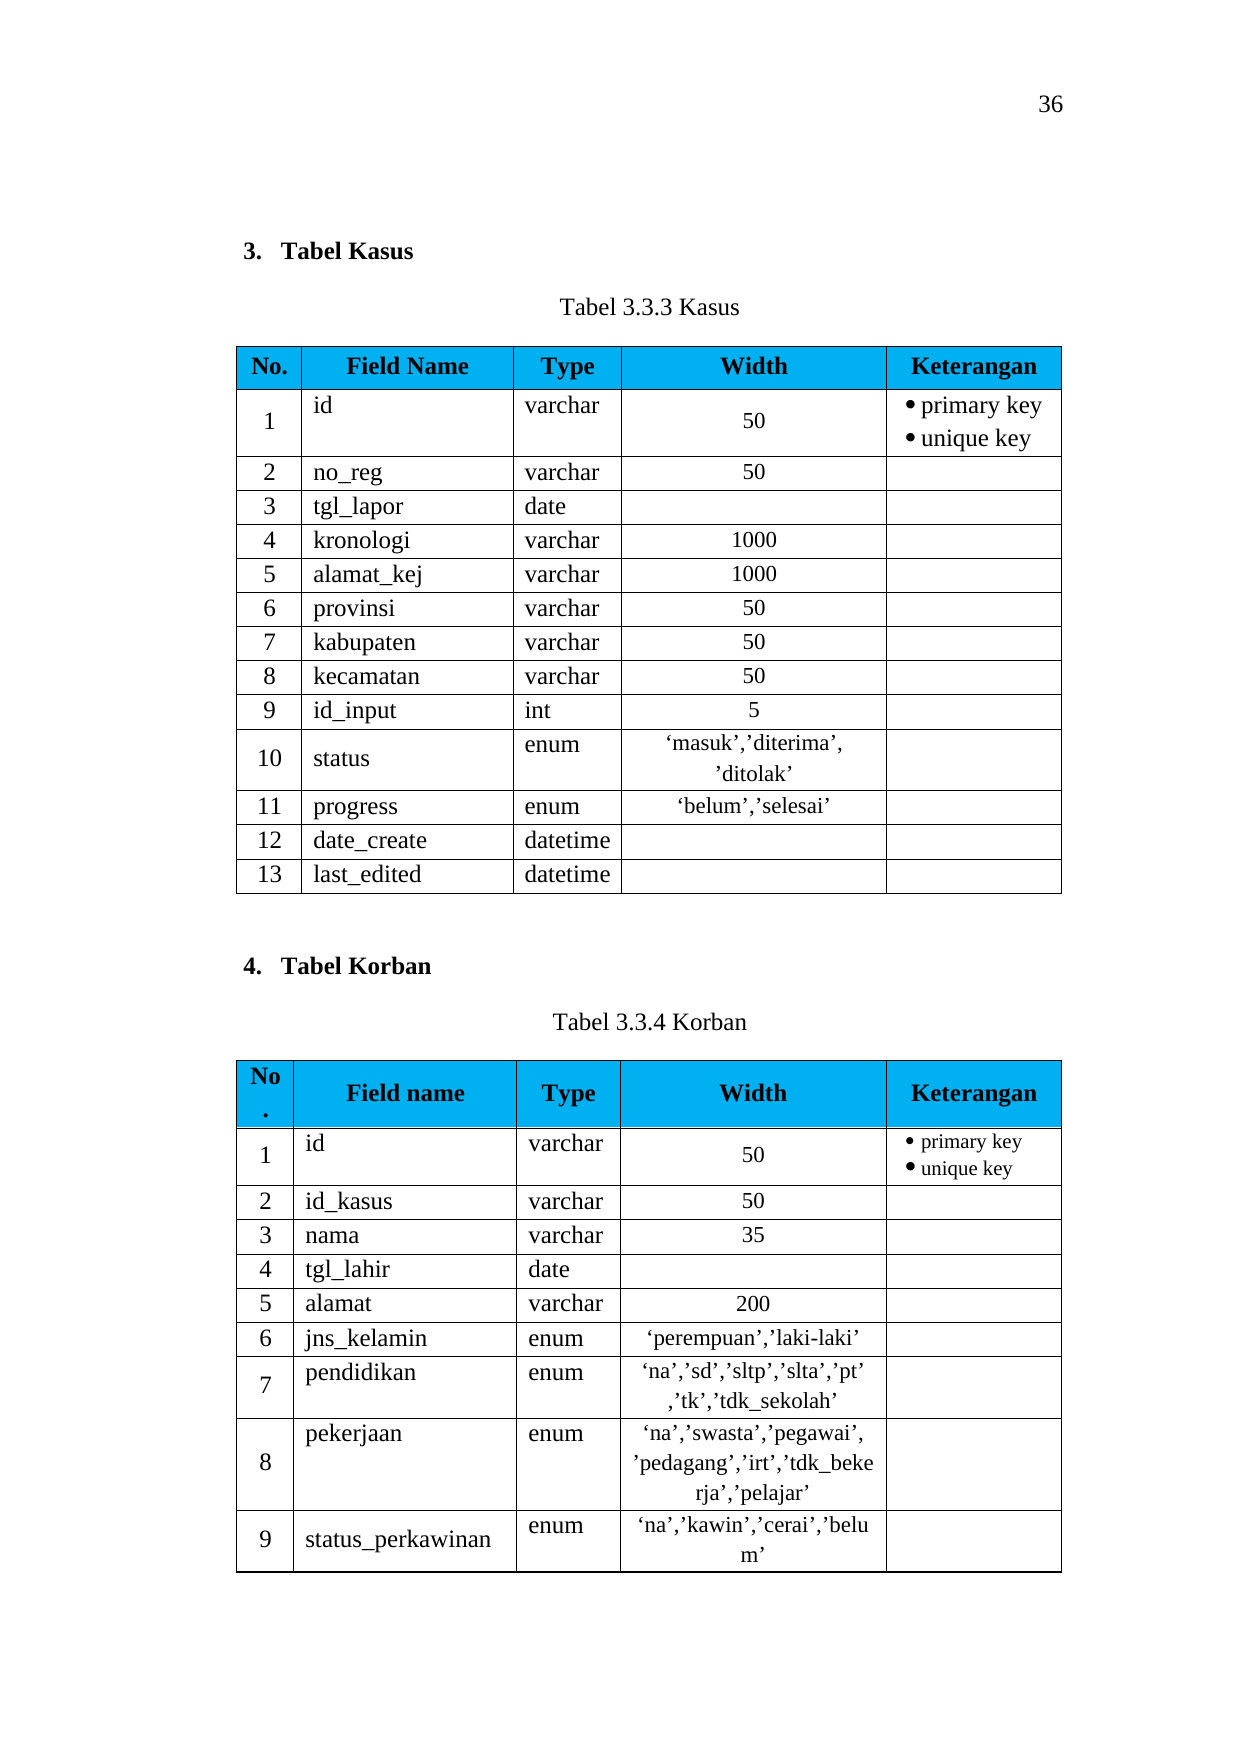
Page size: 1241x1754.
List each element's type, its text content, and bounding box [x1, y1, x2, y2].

table_cell provinsi [302, 593, 513, 626]
table_cell enum [517, 1511, 620, 1571]
table_cell 2 [237, 457, 301, 490]
table_cell alamat [294, 1289, 516, 1322]
table_cell 3 [237, 1220, 293, 1253]
table_cell 50 [622, 661, 886, 694]
table_cell 6 [237, 1323, 293, 1356]
table_cell 8 [237, 1419, 293, 1509]
table_cell varchar [514, 593, 621, 626]
table_cell 6 [237, 593, 301, 626]
table_cell [887, 730, 1061, 790]
text Tabel 3.3.3 Kasus [236, 292, 1063, 321]
table_cell 5 [237, 559, 301, 592]
table_header Width [622, 347, 886, 389]
table_cell alamat_kej [302, 559, 513, 592]
table_cell 7 [237, 1357, 293, 1417]
table_cell primary key unique key [887, 1129, 1061, 1185]
table_cell id [294, 1129, 516, 1185]
table_header Width [621, 1061, 886, 1127]
table_cell [887, 1323, 1061, 1356]
table_cell [887, 1289, 1061, 1322]
table_cell [887, 1511, 1061, 1571]
table_cell 1 [237, 390, 301, 456]
table_cell id [302, 390, 513, 456]
table_cell varchar [514, 661, 621, 694]
table_cell [622, 825, 886, 858]
table_cell [887, 627, 1061, 660]
table_cell nama [294, 1220, 516, 1253]
table_cell [622, 860, 886, 892]
text Tabel 3.3.4 Korban [236, 1007, 1063, 1035]
table_cell datetime [514, 825, 621, 858]
table_cell kronologi [302, 525, 513, 558]
table_cell enum [517, 1419, 620, 1509]
table_cell [887, 661, 1061, 694]
table_cell varchar [514, 457, 621, 490]
table_cell 50 [622, 627, 886, 660]
table_cell 35 [621, 1220, 886, 1253]
table_cell 12 [237, 825, 301, 858]
table_cell status [302, 730, 513, 790]
table_cell enum [517, 1323, 620, 1356]
table_header Keterangan [887, 347, 1061, 389]
table_cell ‘na’,’kawin’,’cerai’,’belum’ [621, 1511, 886, 1571]
table_cell ‘masuk’,’diterima’, ’ditolak’ [622, 730, 886, 790]
table_cell 50 [621, 1129, 886, 1185]
table_cell [887, 1186, 1061, 1219]
table_cell no_reg [302, 457, 513, 490]
table_cell [887, 1419, 1061, 1509]
table_cell 1000 [622, 525, 886, 558]
table_cell [887, 1220, 1061, 1253]
table_cell pendidikan [294, 1357, 516, 1417]
table_cell [887, 1255, 1061, 1287]
table_cell [887, 860, 1061, 892]
table_cell [887, 525, 1061, 558]
table_header Field Name [302, 347, 513, 389]
table_cell 5 [622, 695, 886, 728]
table_cell 9 [237, 695, 301, 728]
table_header Keterangan [887, 1061, 1061, 1127]
table_cell [887, 559, 1061, 592]
table_header No. [237, 347, 301, 389]
table_cell id_input [302, 695, 513, 728]
table_cell enum [514, 730, 621, 790]
table_cell varchar [517, 1186, 620, 1219]
table_cell 200 [621, 1289, 886, 1322]
table_cell last_edited [302, 860, 513, 892]
table_cell [887, 457, 1061, 490]
table_cell varchar [517, 1289, 620, 1322]
table_cell kabupaten [302, 627, 513, 660]
table_cell enum [514, 791, 621, 824]
table_cell tgl_lahir [294, 1255, 516, 1287]
table_cell id_kasus [294, 1186, 516, 1219]
table_cell primary key unique key [887, 390, 1061, 456]
list Tabel Kasus [243, 236, 1063, 265]
table_cell [622, 491, 886, 524]
table_cell jns_kelamin [294, 1323, 516, 1356]
table_cell 5 [237, 1289, 293, 1322]
table_cell 13 [237, 860, 301, 892]
table_cell [887, 491, 1061, 524]
table_cell progress [302, 791, 513, 824]
table_cell date [517, 1255, 620, 1287]
table_cell 8 [237, 661, 301, 694]
table_cell [621, 1255, 886, 1287]
table_cell tgl_lapor [302, 491, 513, 524]
table_cell varchar [514, 627, 621, 660]
table_cell [887, 1357, 1061, 1417]
table_cell 4 [237, 1255, 293, 1287]
table_cell 3 [237, 491, 301, 524]
table_header Type [514, 347, 621, 389]
table_cell date [514, 491, 621, 524]
table_header No. [237, 1061, 293, 1127]
table_cell ‘na’,’swasta’,’pegawai’, ’pedagang’,’irt’,’tdk_bekerja’,’pelajar’ [621, 1419, 886, 1509]
table_cell enum [517, 1357, 620, 1417]
table_cell [887, 791, 1061, 824]
table_cell 50 [622, 457, 886, 490]
table_cell status_perkawinan [294, 1511, 516, 1571]
table_cell datetime [514, 860, 621, 892]
table_cell 1 [237, 1129, 293, 1185]
table_cell varchar [514, 559, 621, 592]
table_cell 1000 [622, 559, 886, 592]
table_cell ‘perempuan’,’laki-laki’ [621, 1323, 886, 1356]
table_cell pekerjaan [294, 1419, 516, 1509]
table_cell ‘belum’,’selesai’ [622, 791, 886, 824]
table_cell int [514, 695, 621, 728]
table_cell varchar [514, 390, 621, 456]
table_cell varchar [517, 1220, 620, 1253]
table_cell [887, 593, 1061, 626]
table_cell 50 [621, 1186, 886, 1219]
table_cell 50 [622, 390, 886, 456]
table_cell 2 [237, 1186, 293, 1219]
table_cell date_create [302, 825, 513, 858]
table_cell varchar [517, 1129, 620, 1185]
table_cell 50 [622, 593, 886, 626]
table_cell [887, 695, 1061, 728]
table_cell 11 [237, 791, 301, 824]
table_cell 9 [237, 1511, 293, 1571]
table_cell varchar [514, 525, 621, 558]
table_cell 7 [237, 627, 301, 660]
list Tabel Korban [243, 951, 1063, 980]
table_header Type [517, 1061, 620, 1127]
table_cell kecamatan [302, 661, 513, 694]
table_cell 10 [237, 730, 301, 790]
table_cell ‘na’,’sd’,’sltp’,’slta’,’pt’ ,’tk’,’tdk_sekolah’ [621, 1357, 886, 1417]
table_header Field name [294, 1061, 516, 1127]
table_cell [887, 825, 1061, 858]
table_cell 4 [237, 525, 301, 558]
